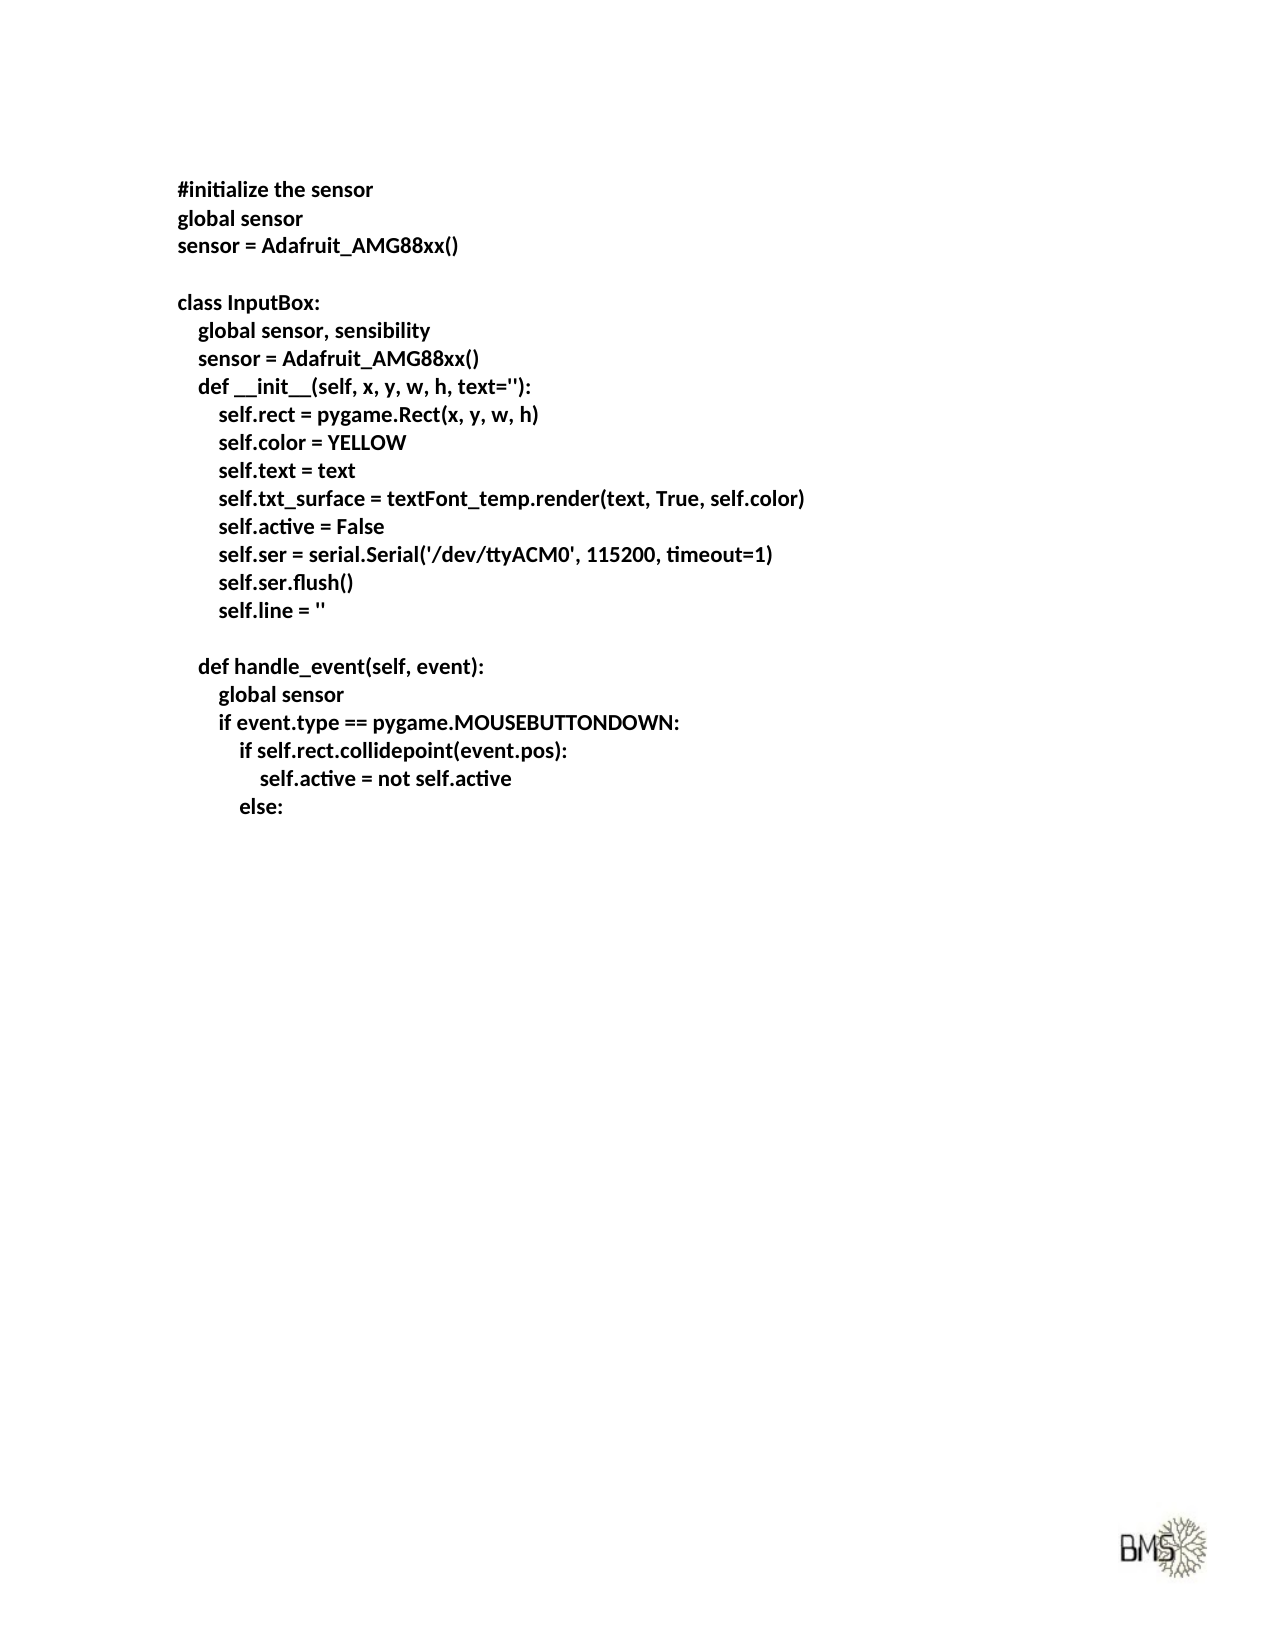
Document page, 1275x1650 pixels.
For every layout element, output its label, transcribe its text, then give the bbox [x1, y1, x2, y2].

text self.ser = serial.Serial('/dev/ttyACM0', 115200, timeout=1) [177, 540, 1098, 568]
text self.active = not self.active [177, 764, 1098, 792]
text self.rect = pygame.Rect(x, y, w, h) [177, 400, 1098, 428]
text global sensor [177, 680, 1098, 708]
text sensor = Adafruit_AMG88xx() [177, 232, 1098, 260]
text sensor = Adafruit_AMG88xx() [177, 344, 1098, 372]
text self.color = YELLOW [177, 428, 1098, 456]
text self.active = False [177, 512, 1098, 540]
text self.ser.flush() [177, 568, 1098, 596]
text self.text = text [177, 456, 1098, 484]
text def __init__(self, x, y, w, h, text=''): [177, 372, 1098, 400]
text class InputBox: [177, 288, 1098, 316]
text #initialize the sensor [177, 176, 1098, 204]
text global sensor [177, 204, 1098, 232]
text def handle_event(self, event): [177, 652, 1098, 680]
picture [1116, 1502, 1207, 1593]
text global sensor, sensibility [177, 316, 1098, 344]
text self.txt_surface = textFont_temp.render(text, True, self.color) [177, 484, 1098, 512]
text if self.rect.collidepoint(event.pos): [177, 736, 1098, 764]
text self.line = '' [177, 596, 1098, 624]
text if event.type == pygame.MOUSEBUTTONDOWN: [177, 708, 1098, 736]
text else: [177, 792, 1098, 820]
